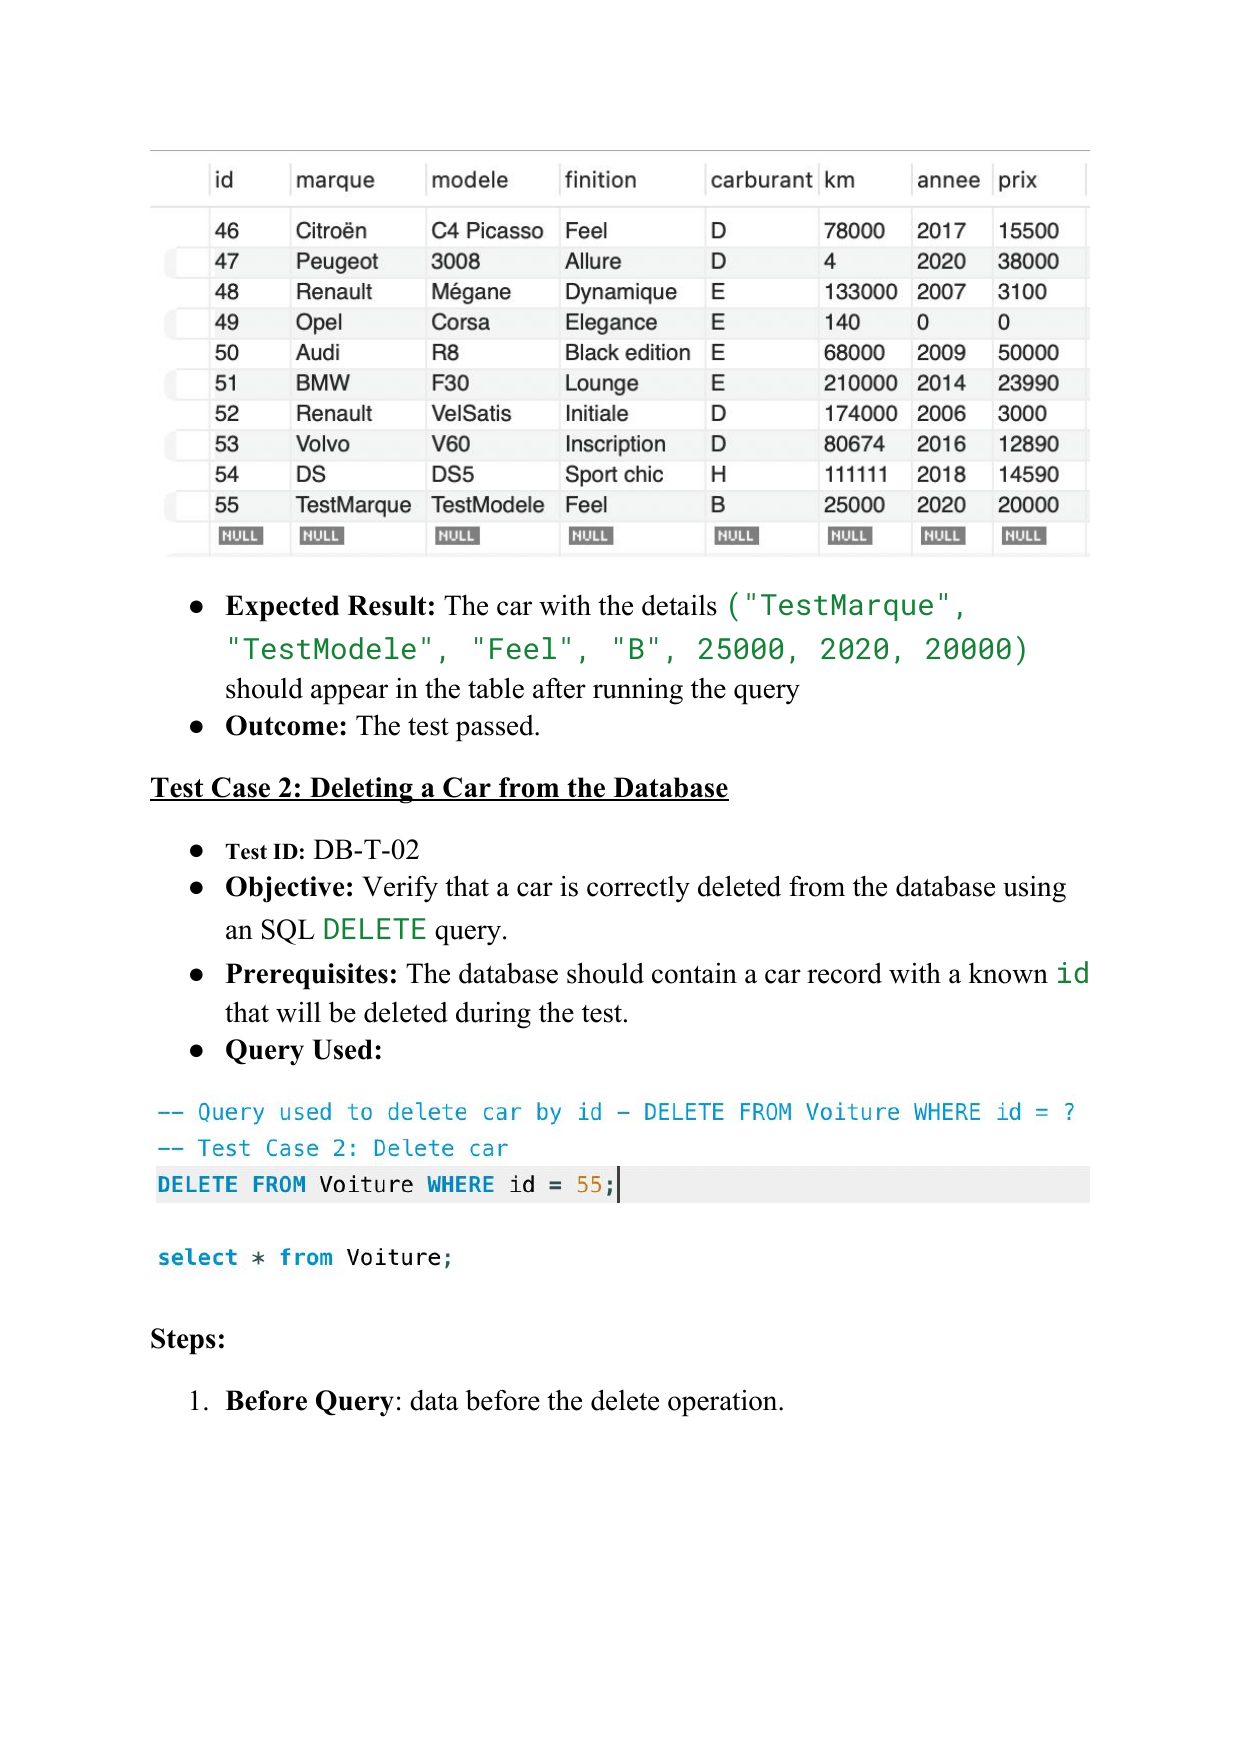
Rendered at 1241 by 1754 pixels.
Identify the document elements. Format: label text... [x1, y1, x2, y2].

picture [150, 150, 1091, 557]
picture [150, 1095, 1091, 1294]
list Outcome: The test passed. [187, 709, 1090, 742]
list Query Used: [187, 1033, 1090, 1066]
list Objective: Verify that a car is correctly deleted from the database using an SQL DELETE query. [187, 871, 1090, 947]
list Expected Result: The car with the details ("TestMarque", "TestModele", "Feel", "В", 25000, 2020, 20000) should appear in the table after running the query [187, 585, 1090, 705]
subtitle Test Case 2: Deleting a Car from the Database [150, 772, 1090, 804]
text Steps: [150, 1322, 1090, 1354]
list Prerequisites: The database should contain a car record with a known id that will be deleted during the test. [187, 953, 1090, 1028]
list Test ID: DB-T-02 [187, 834, 1090, 866]
list Before Query: data before the delete operation. [187, 1384, 1090, 1417]
